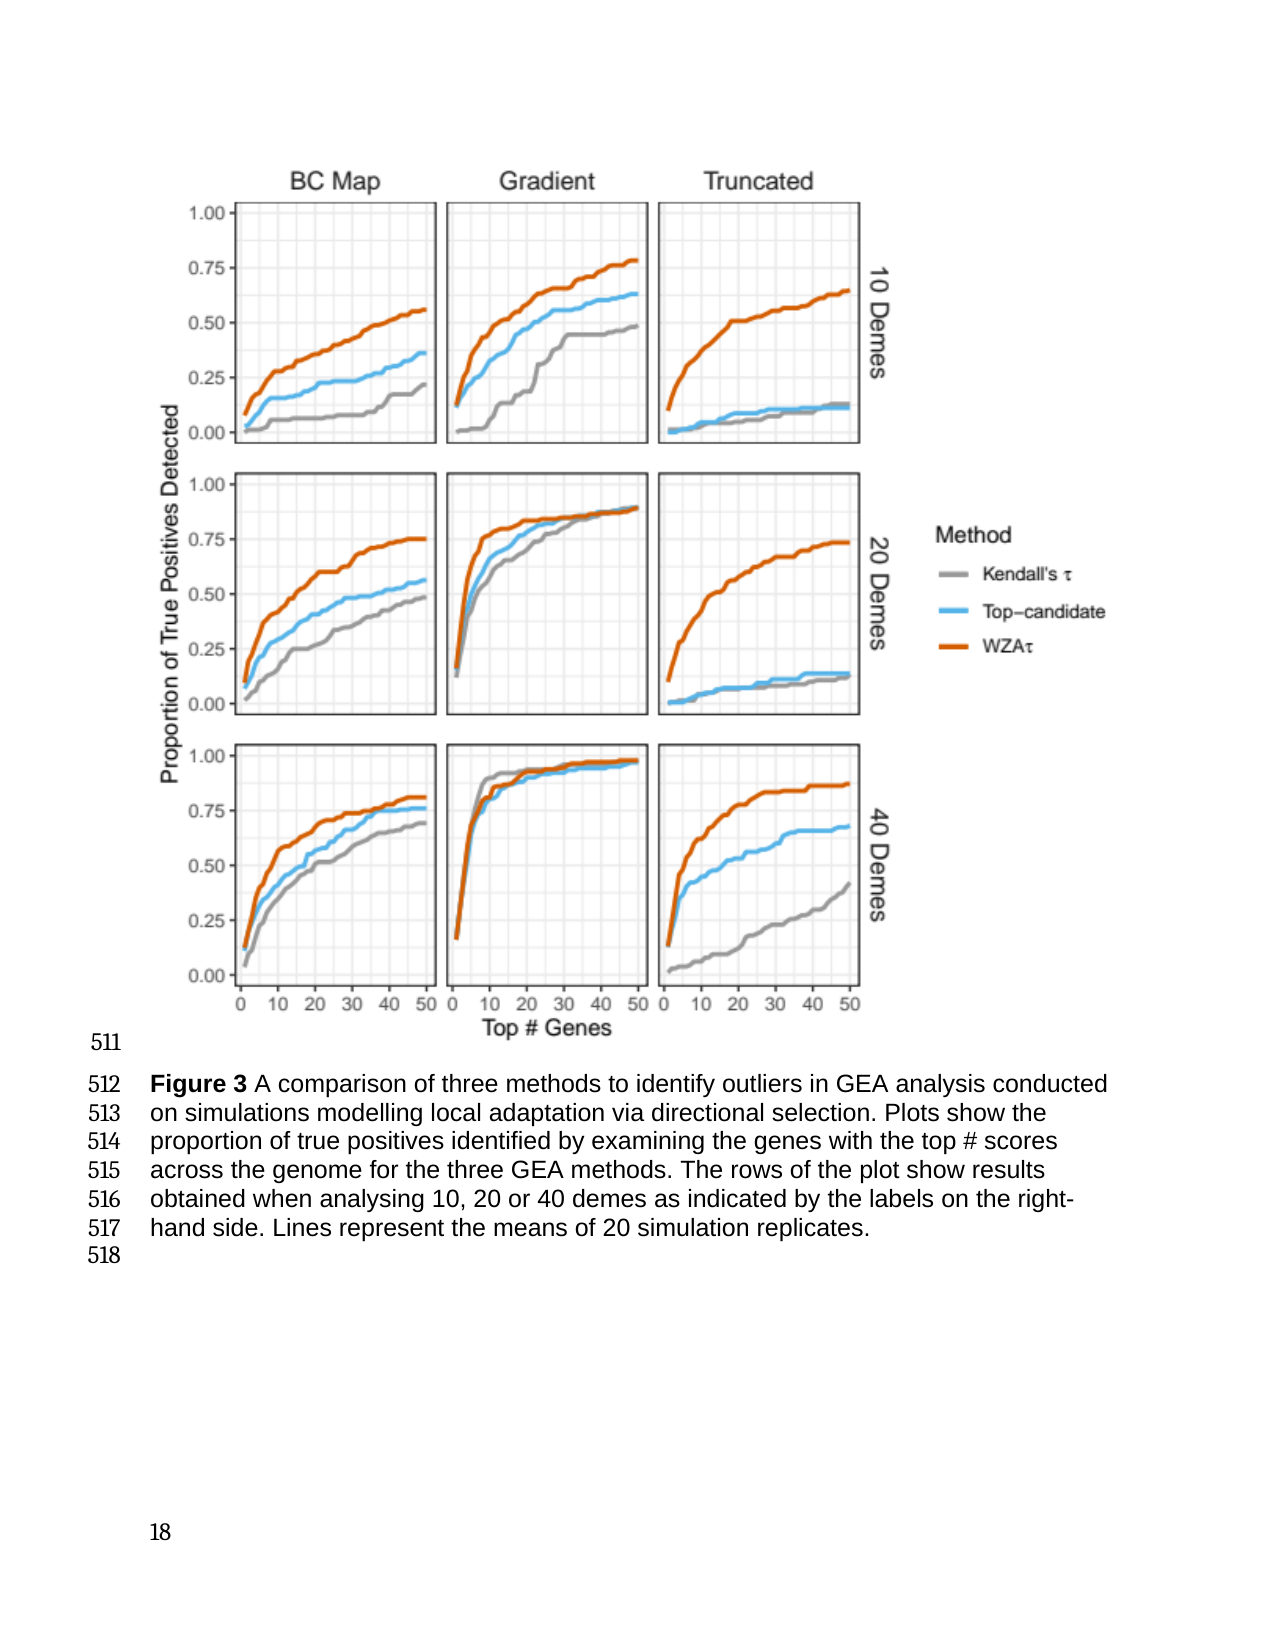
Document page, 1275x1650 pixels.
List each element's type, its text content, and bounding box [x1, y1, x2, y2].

text Figure 3 A comparison of three methods to identify outliers in GEA analysis conducted on simulations modelling local adaptation via directional selection. Plots show the proportion of true positives identified by examining the genes with the top # scores across the genome for the three GEA methods. The rows of the plot show results obtained when analysing 10, 20 or 40 demes as indicated by the labels on the right-hand side. Lines represent the means of 20 simulation replicates. [150, 1069, 1125, 1241]
